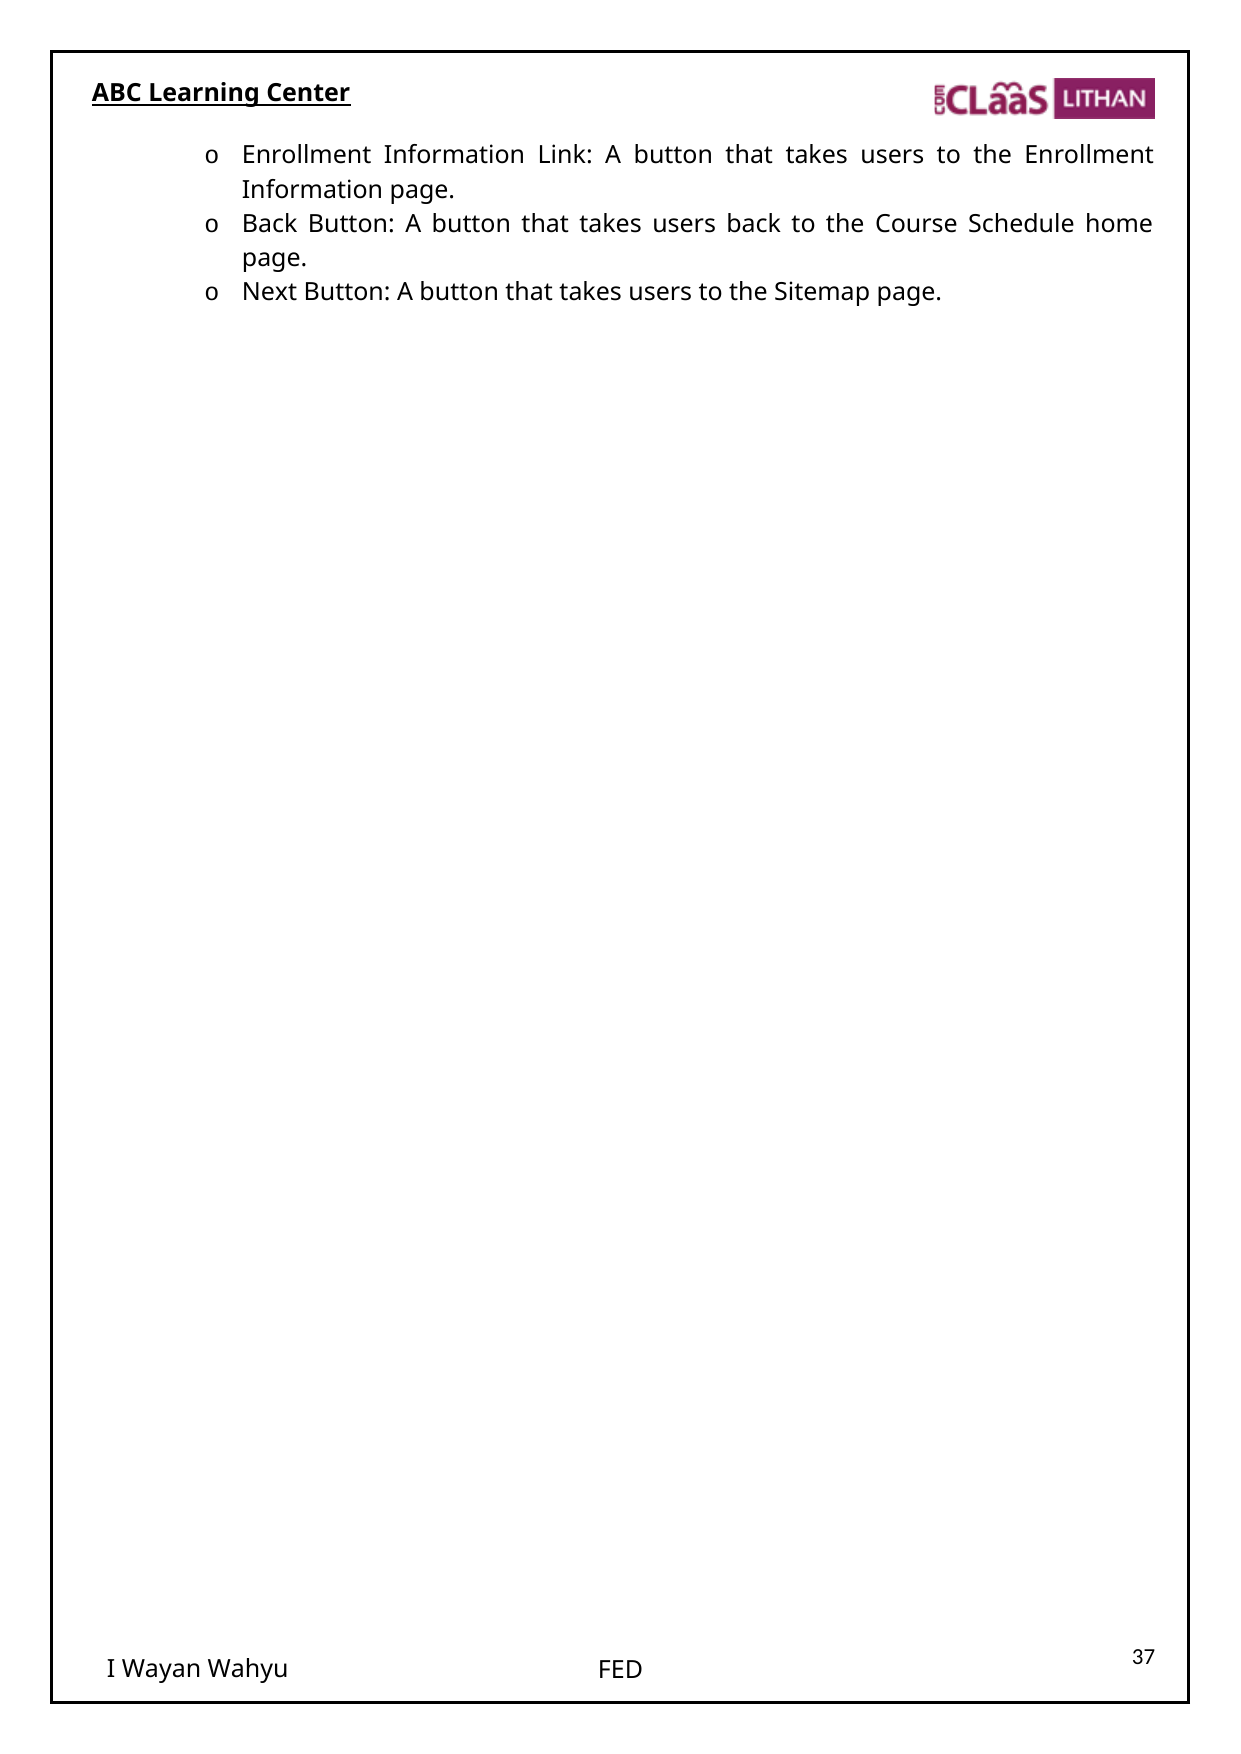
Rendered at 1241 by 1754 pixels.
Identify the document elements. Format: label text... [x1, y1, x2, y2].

picture [934, 78, 1155, 119]
list Enrollment Information Link: A button that takes users to the Enrollment Information page. [204, 137, 1155, 205]
list Next Button: A button that takes users to the Sitemap page. [204, 274, 1155, 308]
list Back Button: A button that takes users back to the Course Schedule home page. [204, 205, 1155, 274]
